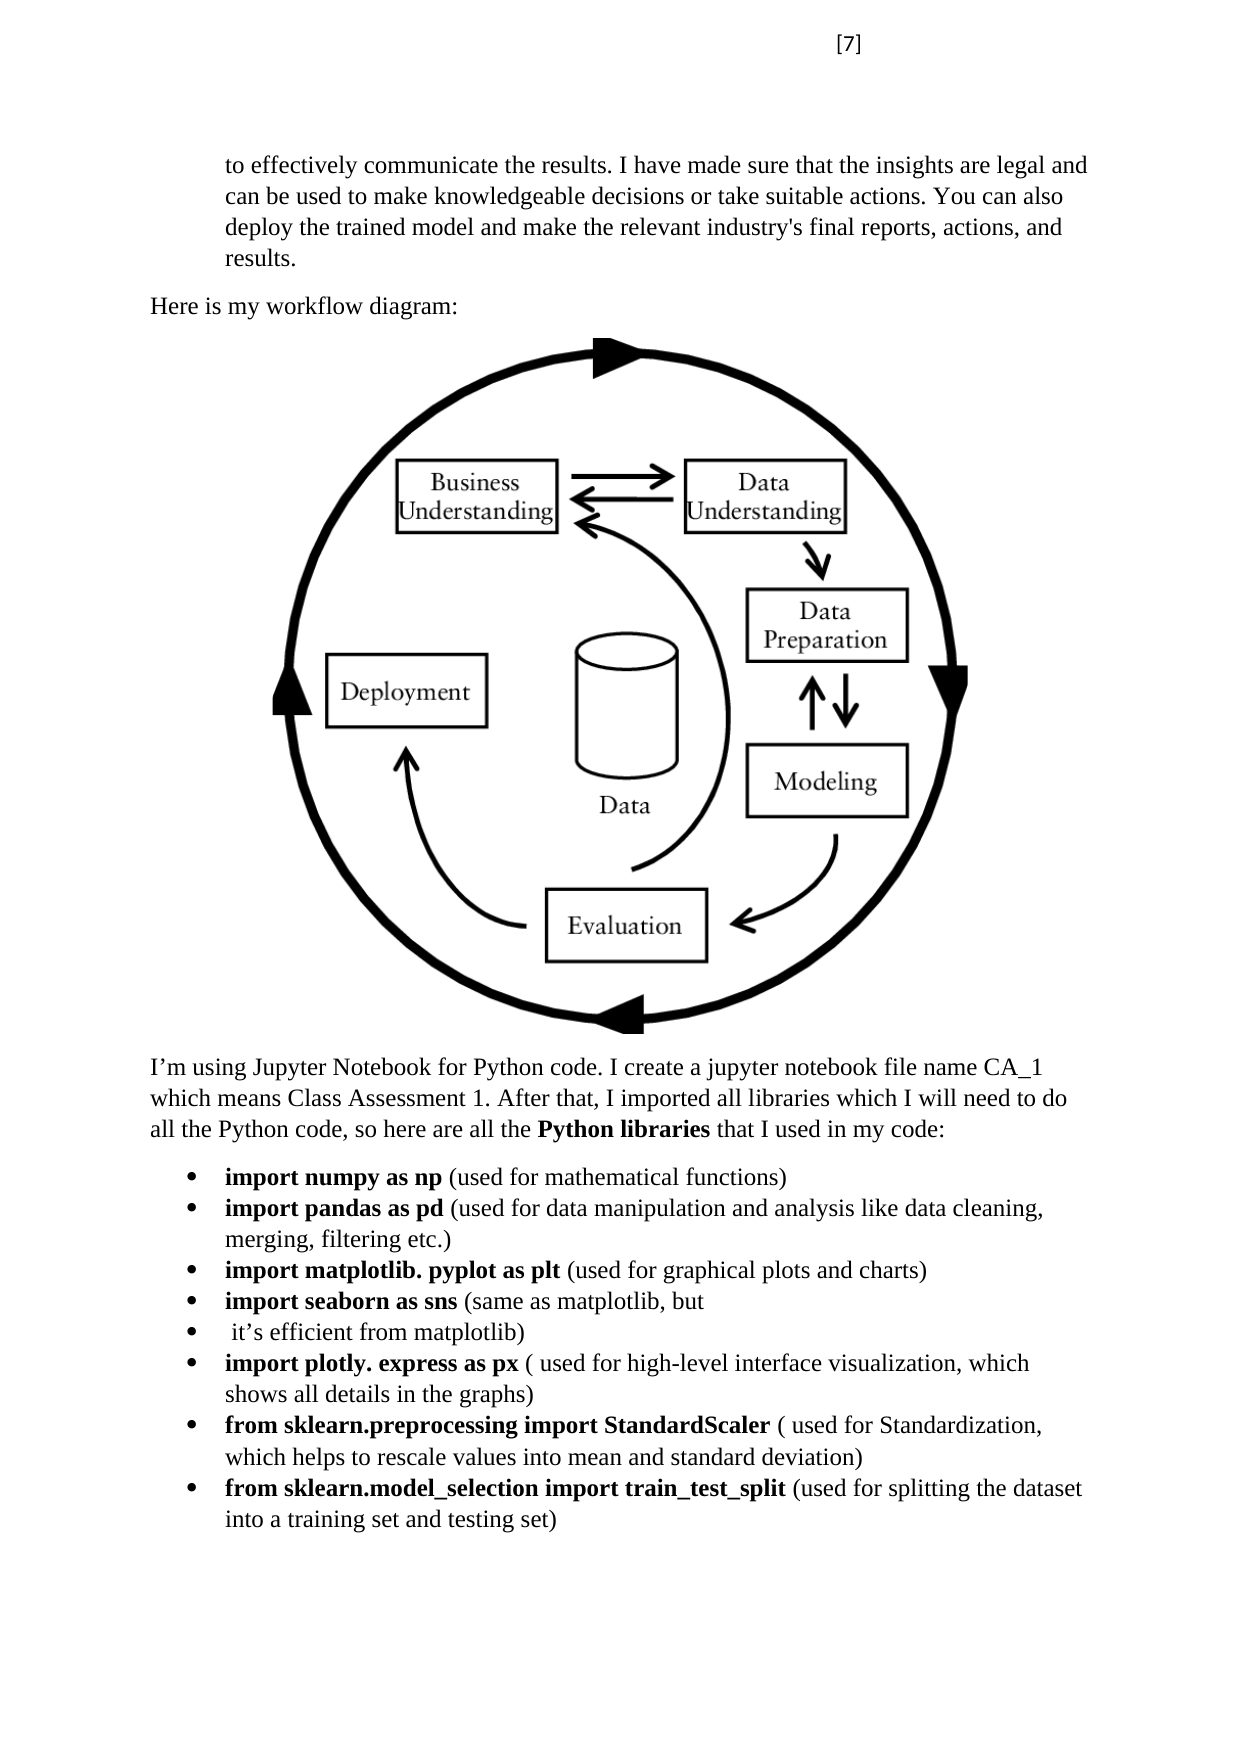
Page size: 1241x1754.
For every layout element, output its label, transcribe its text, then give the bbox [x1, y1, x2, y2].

text Here is my workflow diagram: [150, 291, 1090, 319]
list import numpy as np (used for mathematical functions) [187, 1162, 1090, 1191]
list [187, 150, 1090, 272]
list import seaborn as sns (same as matplotlib, but [187, 1286, 1090, 1315]
list import pandas as pd (used for data manipulation and analysis like data cleaning, merging, filtering etc.) [187, 1193, 1090, 1253]
list import plotly. express as px ( used for high-level interface visualization, which shows all details in the graphs) [187, 1348, 1090, 1408]
picture [272, 338, 968, 1034]
list from sklearn.preprocessing import StandardScaler ( used for Standardization, which helps to rescale values into mean and standard deviation) [187, 1411, 1090, 1470]
list import matplotlib. pyplot as plt (used for graphical plots and charts) [187, 1255, 1090, 1284]
list it’s efficient from matplotlib) [187, 1317, 1090, 1346]
list from sklearn.model_selection import train_test_split (used for splitting the dataset into a training set and testing set) [187, 1473, 1090, 1532]
text I’m using Jupyter Notebook for Python code. I create a jupyter notebook file name CA_1 which means Class Assessment 1. After that, I imported all libraries which I will need to do all the Python code, so here are all the Python libraries that I used in my code: [150, 1052, 1090, 1143]
